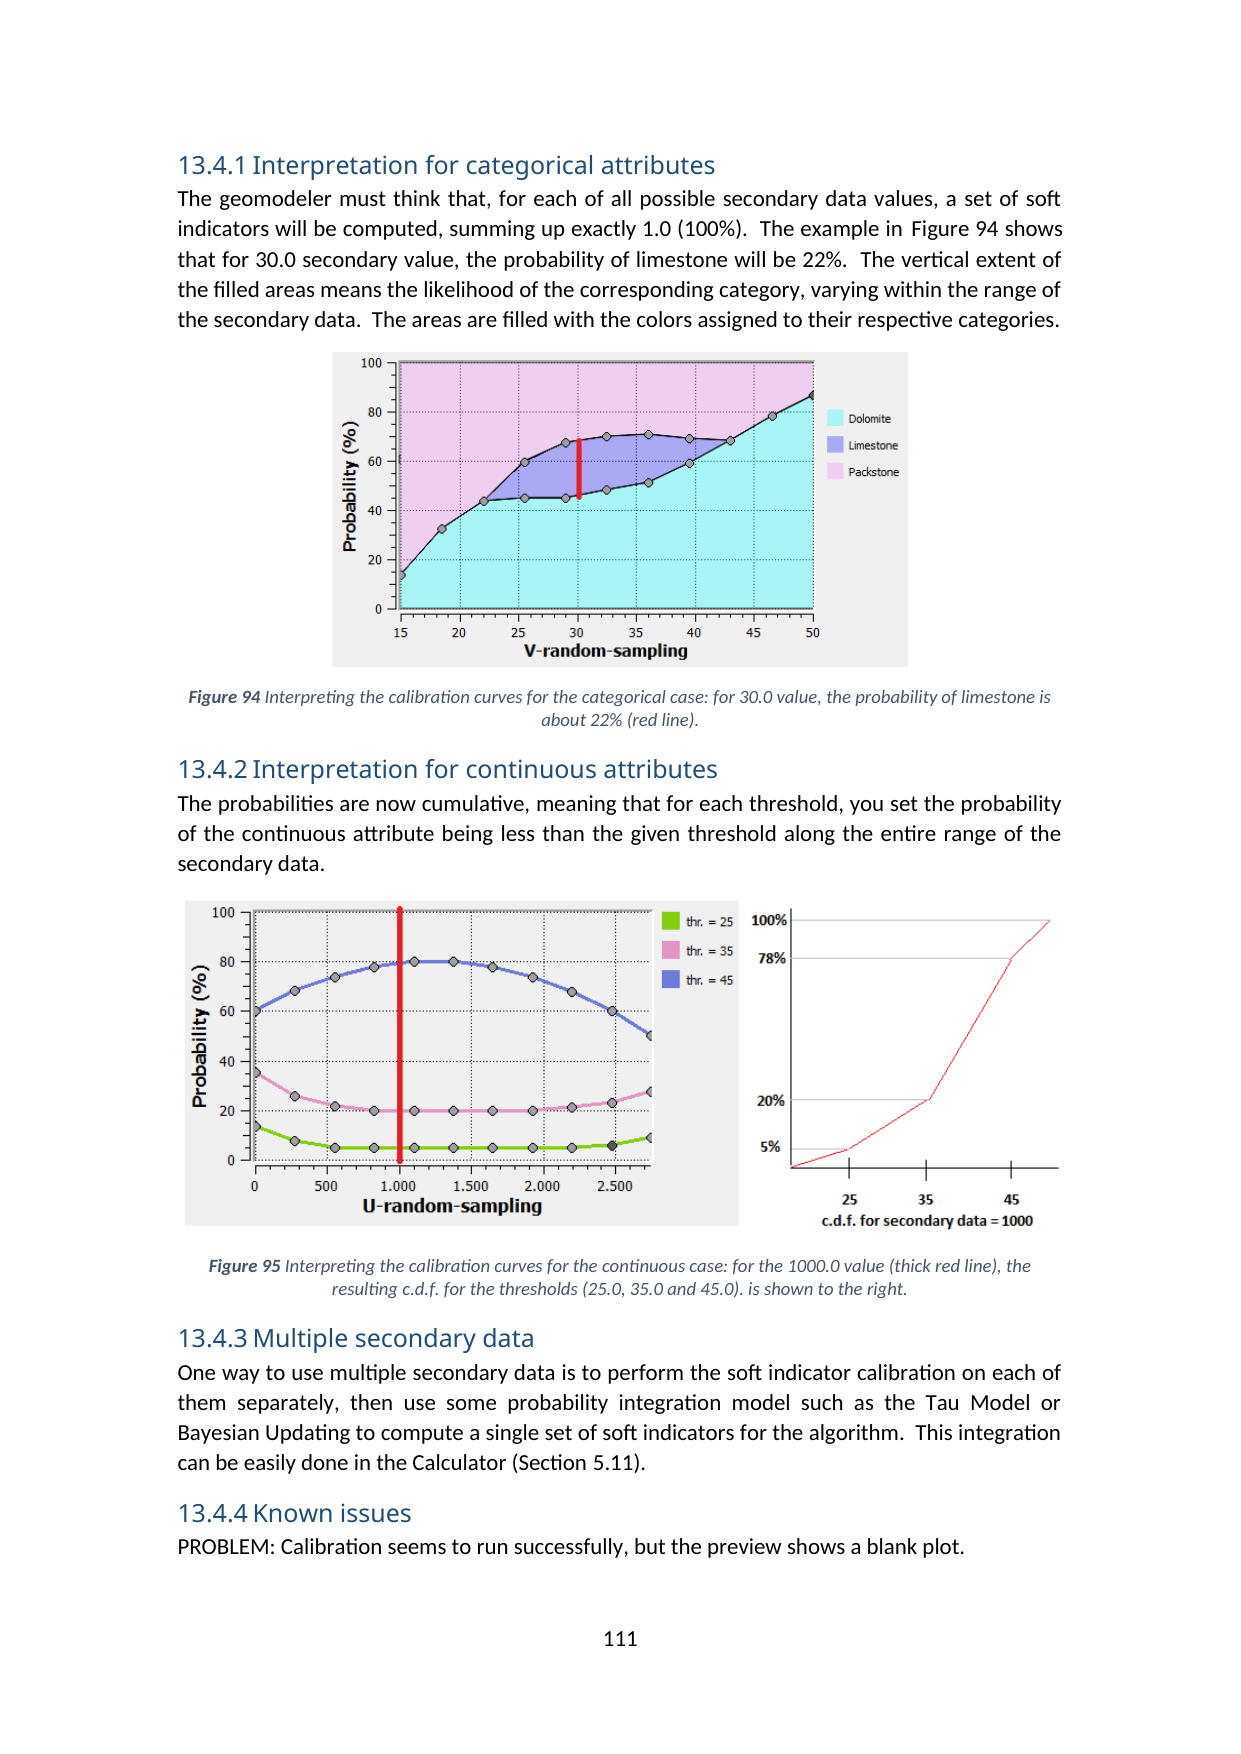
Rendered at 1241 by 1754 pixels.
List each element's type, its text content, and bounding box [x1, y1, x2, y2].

subtitle Interpretation for categorical attributes [177, 148, 1063, 182]
picture [332, 352, 909, 667]
text The probabilities are now cumulative, meaning that for each threshold, you set the probability of the continuous attribute being less than the given threshold along the entire range of the secondary data. [177, 789, 1063, 877]
text One way to use multiple secondary data is to perform the soft indicator calibration on each of them separately, then use some probability integration model such as the Tau Model or Bayesian Updating to compute a single set of soft indicators for the algorithm. This integration can be easily done in the Calculator (Section 5.11). [177, 1358, 1063, 1477]
subtitle Known issues [177, 1495, 1063, 1529]
subtitle Interpretation for continuous attributes [177, 752, 1063, 786]
text The geomodeler must think that, for each of all possible secondary data values, a set of soft indicators will be computed, summing up exactly 1.0 (100%). The example in Figure 86 shows that for 30.0 secondary value, the probability of limestone will be 22%. The vertical extent of the filled areas means the likelihood of the corresponding category, varying within the range of the secondary data. The areas are filled with the colors assigned to their respective categories. [177, 184, 1063, 333]
text Figure 94 Interpreting the calibration curves for the categorical case: for 30.0 value, the probability of limestone is about 22% (red line). [177, 685, 1063, 731]
text Figure 95 Interpreting the calibration curves for the continuous case: for the 1000.0 value (thick red line), the resulting c.d.f. for the thresholds (25.0, 35.0 and 45.0). is shown to the right. [177, 1254, 1063, 1300]
text PROBLEM: Calibration seems to run successfully, but the preview shows a blank plot. [177, 1532, 1063, 1560]
subtitle Multiple secondary data [177, 1321, 1063, 1355]
picture [177, 896, 1062, 1236]
